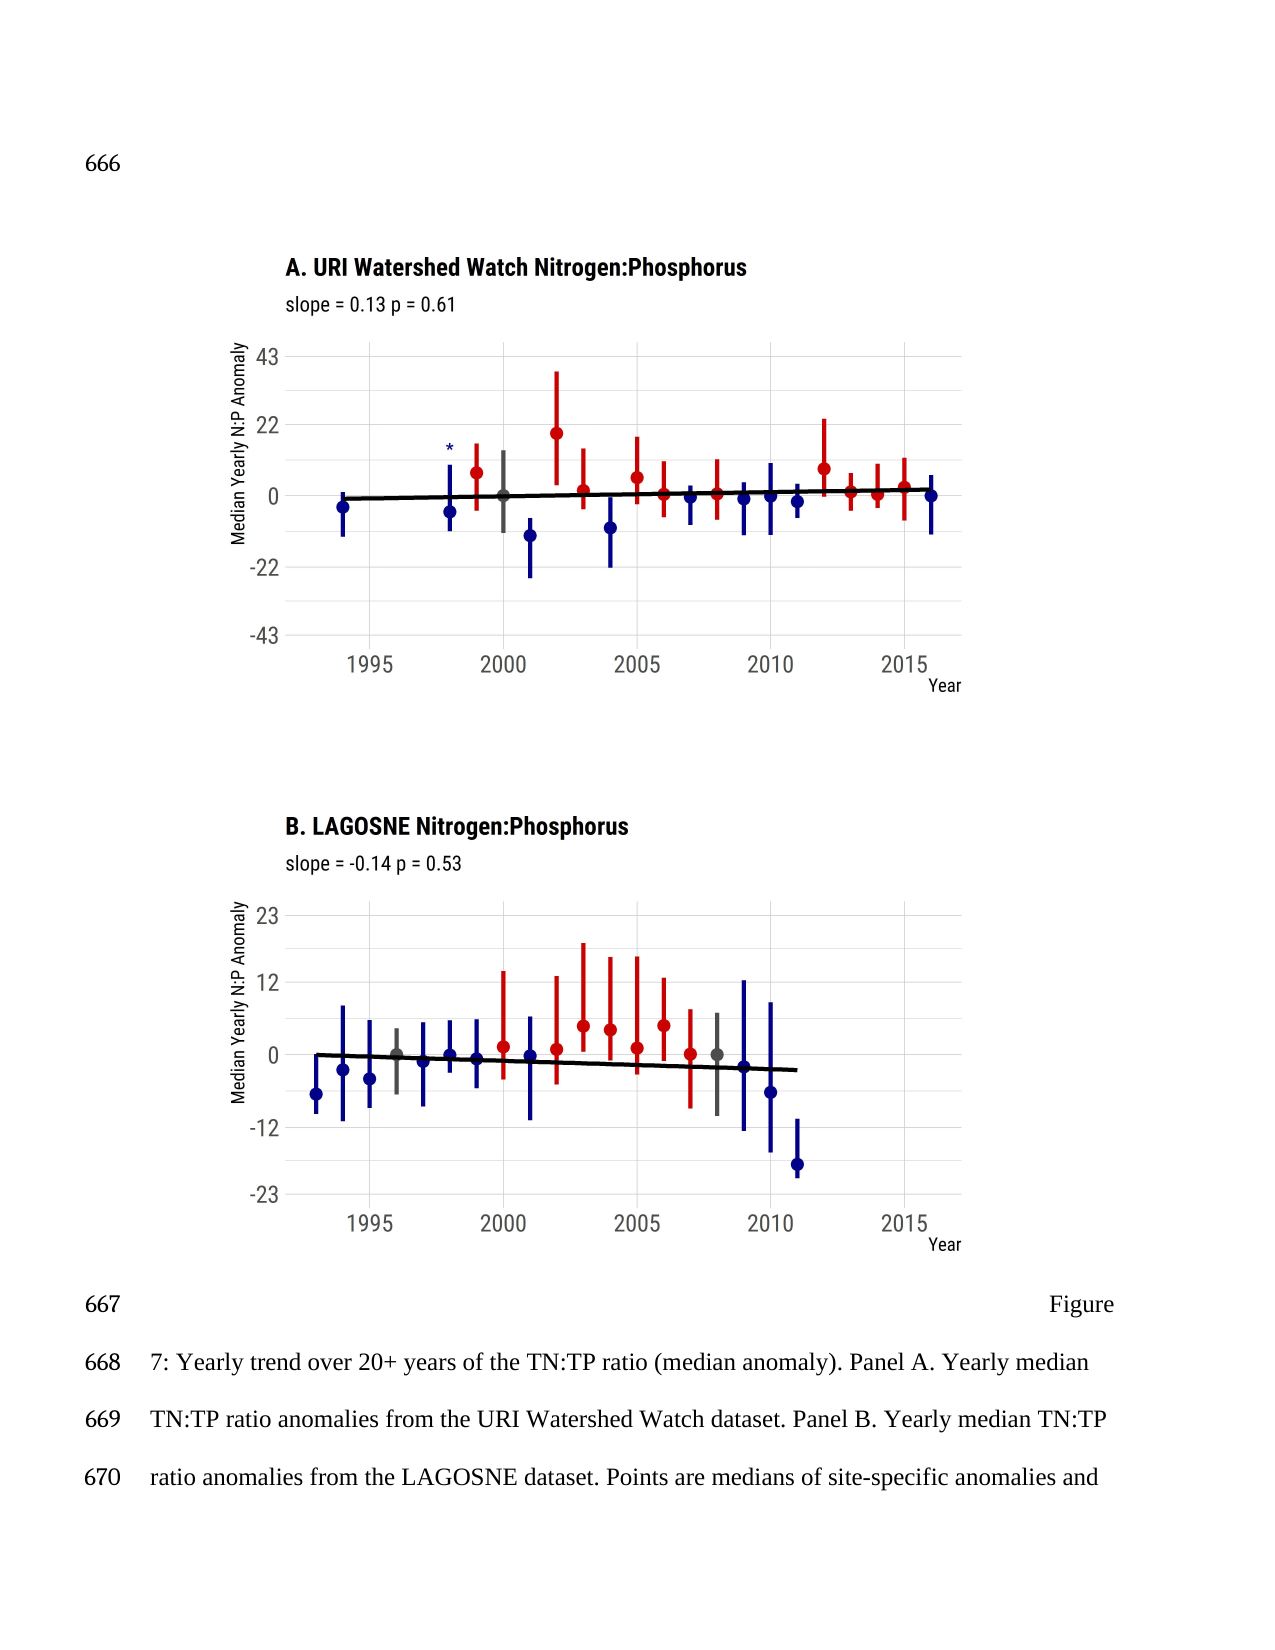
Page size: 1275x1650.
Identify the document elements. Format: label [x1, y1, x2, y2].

picture [168, 195, 1024, 1313]
text [150, 195, 1125, 1491]
